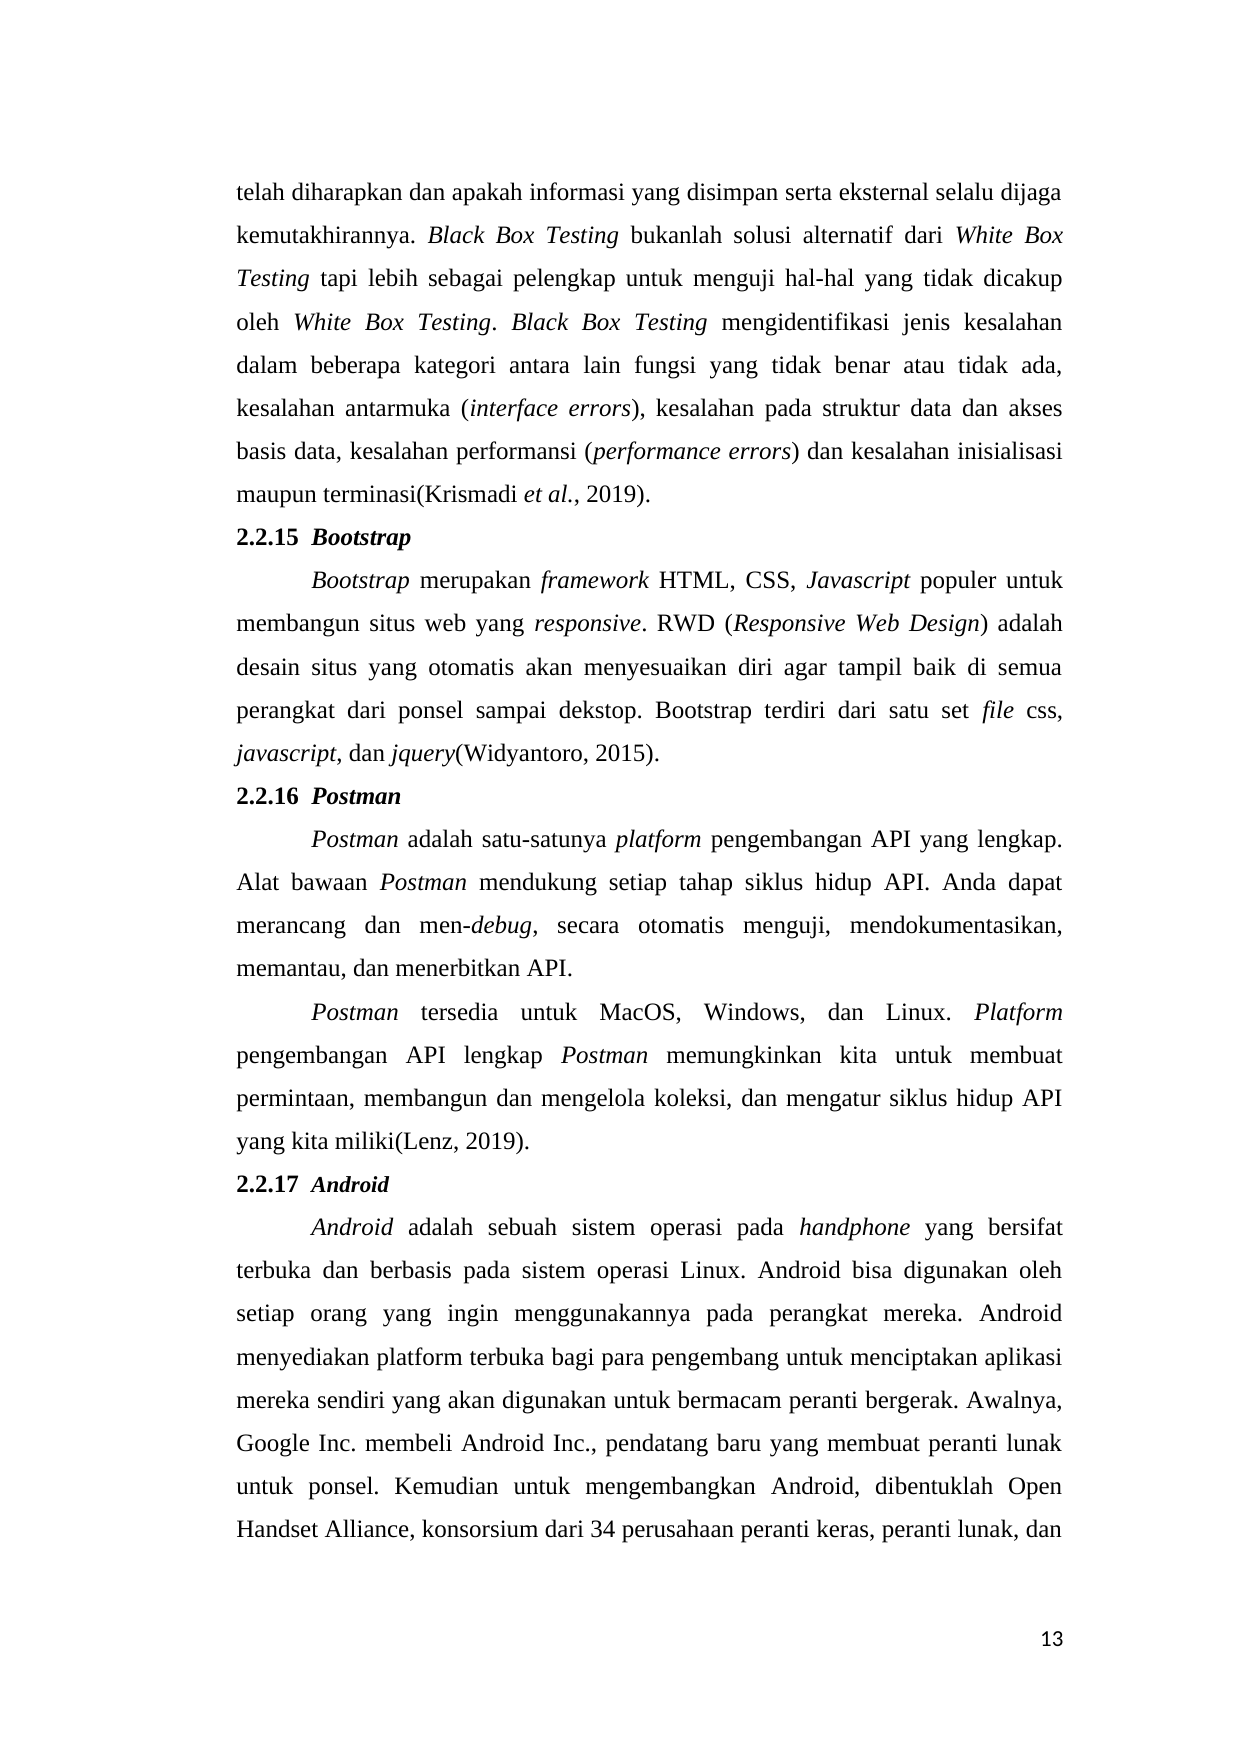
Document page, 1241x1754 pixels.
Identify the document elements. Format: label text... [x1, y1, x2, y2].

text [236, 1212, 1063, 1543]
list Bootstrap [236, 522, 1063, 551]
list Android [236, 1169, 1063, 1198]
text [236, 177, 1063, 508]
list Postman [236, 781, 1063, 810]
text Postman adalah satu-satunya platform pengembangan API yang lengkap. Alat bawaan Postman mendukung setiap tahap siklus hidup API. Anda dapat merancang dan men-debug, secara otomatis menguji, mendokumentasikan, memantau, dan menerbitkan API. [236, 824, 1063, 982]
text Bootstrap merupakan framework HTML, CSS, Javascript populer untuk membangun situs web yang responsive. RWD (Responsive Web Design) adalah desain situs yang otomatis akan menyesuaikan diri agar tampil baik di semua perangkat dari ponsel sampai dekstop. Bootstrap terdiri dari satu set file css, javascript, dan jquery(Widyantoro, 2015). [236, 565, 1063, 767]
text Postman tersedia untuk MacOS, Windows, dan Linux. Platform pengembangan API lengkap Postman memungkinkan kita untuk membuat permintaan, membangun dan mengelola koleksi, dan mengatur siklus hidup API yang kita miliki(Lenz, 2019). [236, 997, 1063, 1155]
